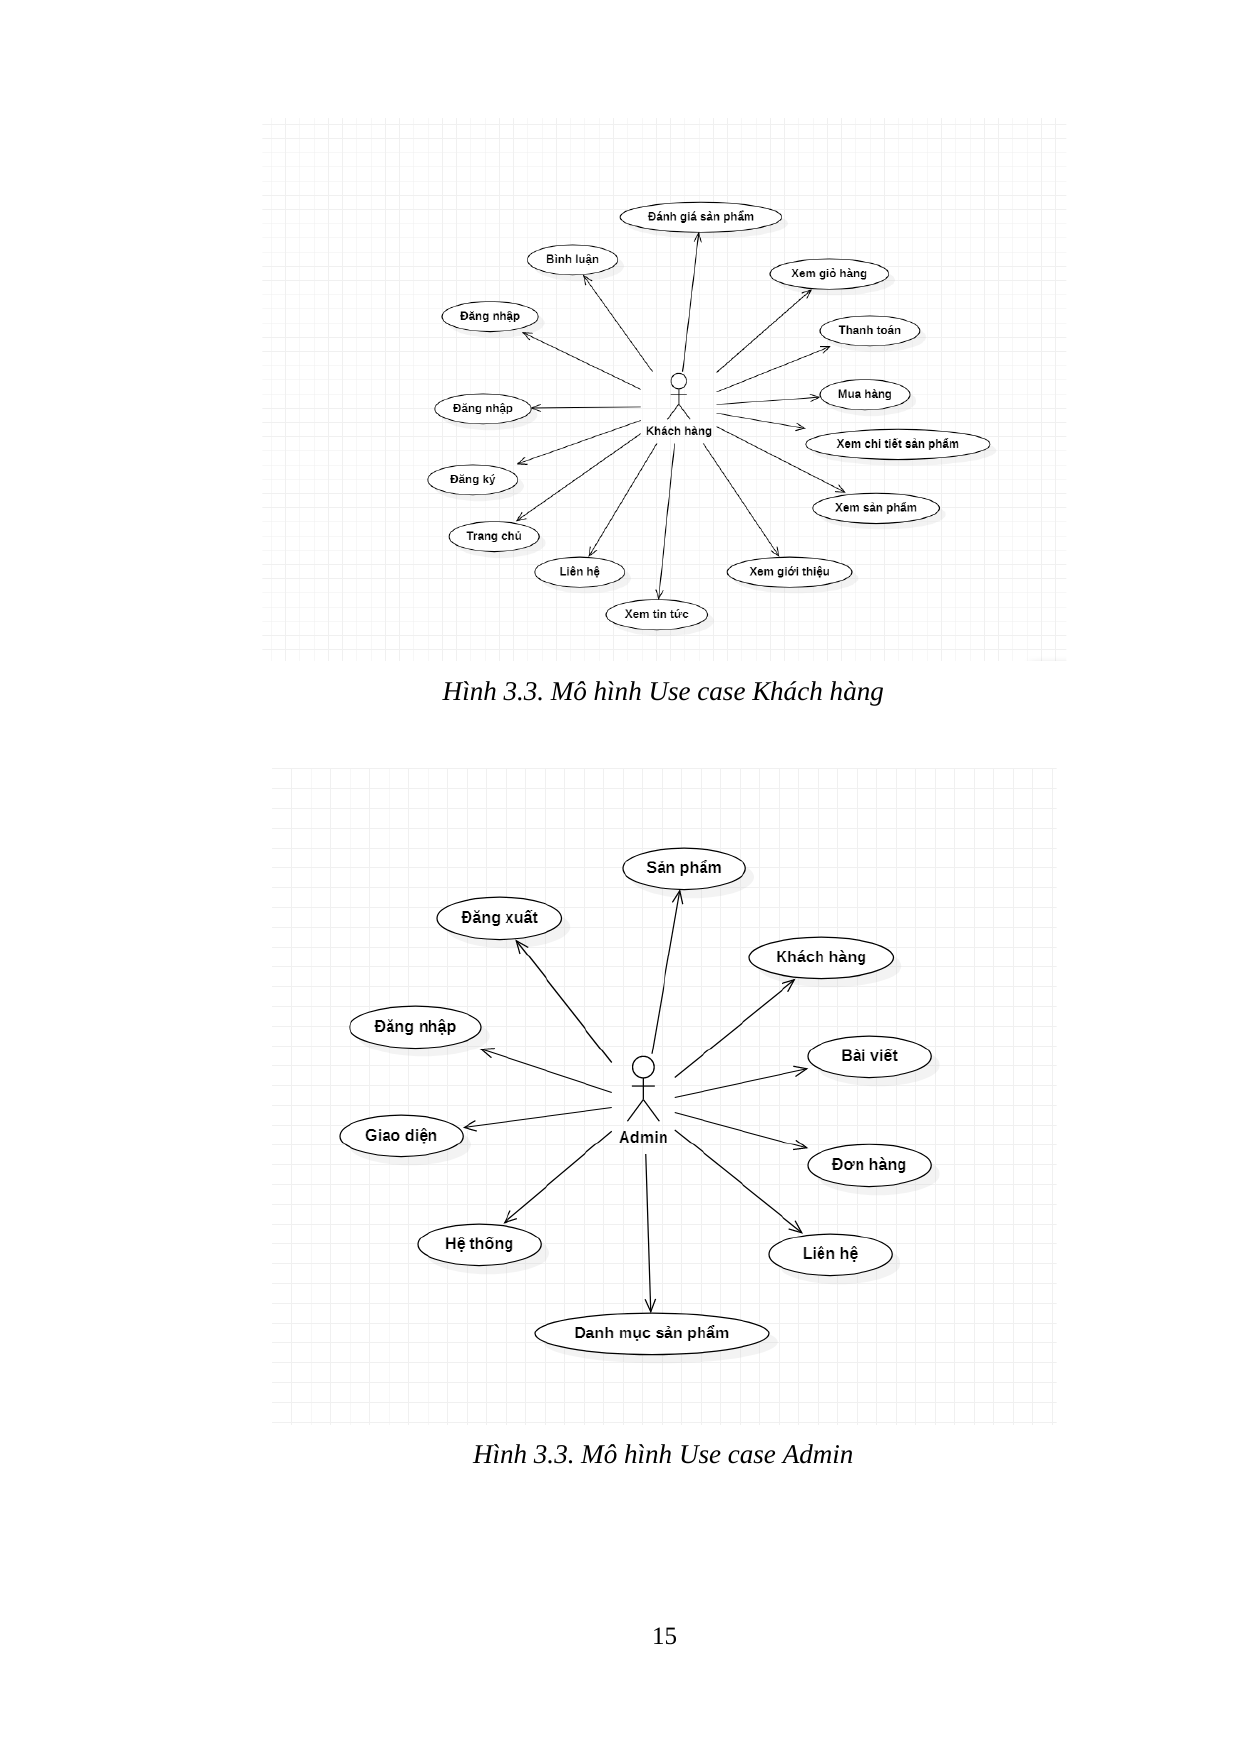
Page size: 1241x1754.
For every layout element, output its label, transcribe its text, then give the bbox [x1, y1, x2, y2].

picture [272, 768, 1057, 1425]
picture [262, 118, 1067, 661]
text Hình 3.3. Mô hình Use case Khách hàng [177, 675, 1152, 706]
text Hình 3.3. Mô hình Use case Admin [177, 1438, 1152, 1470]
